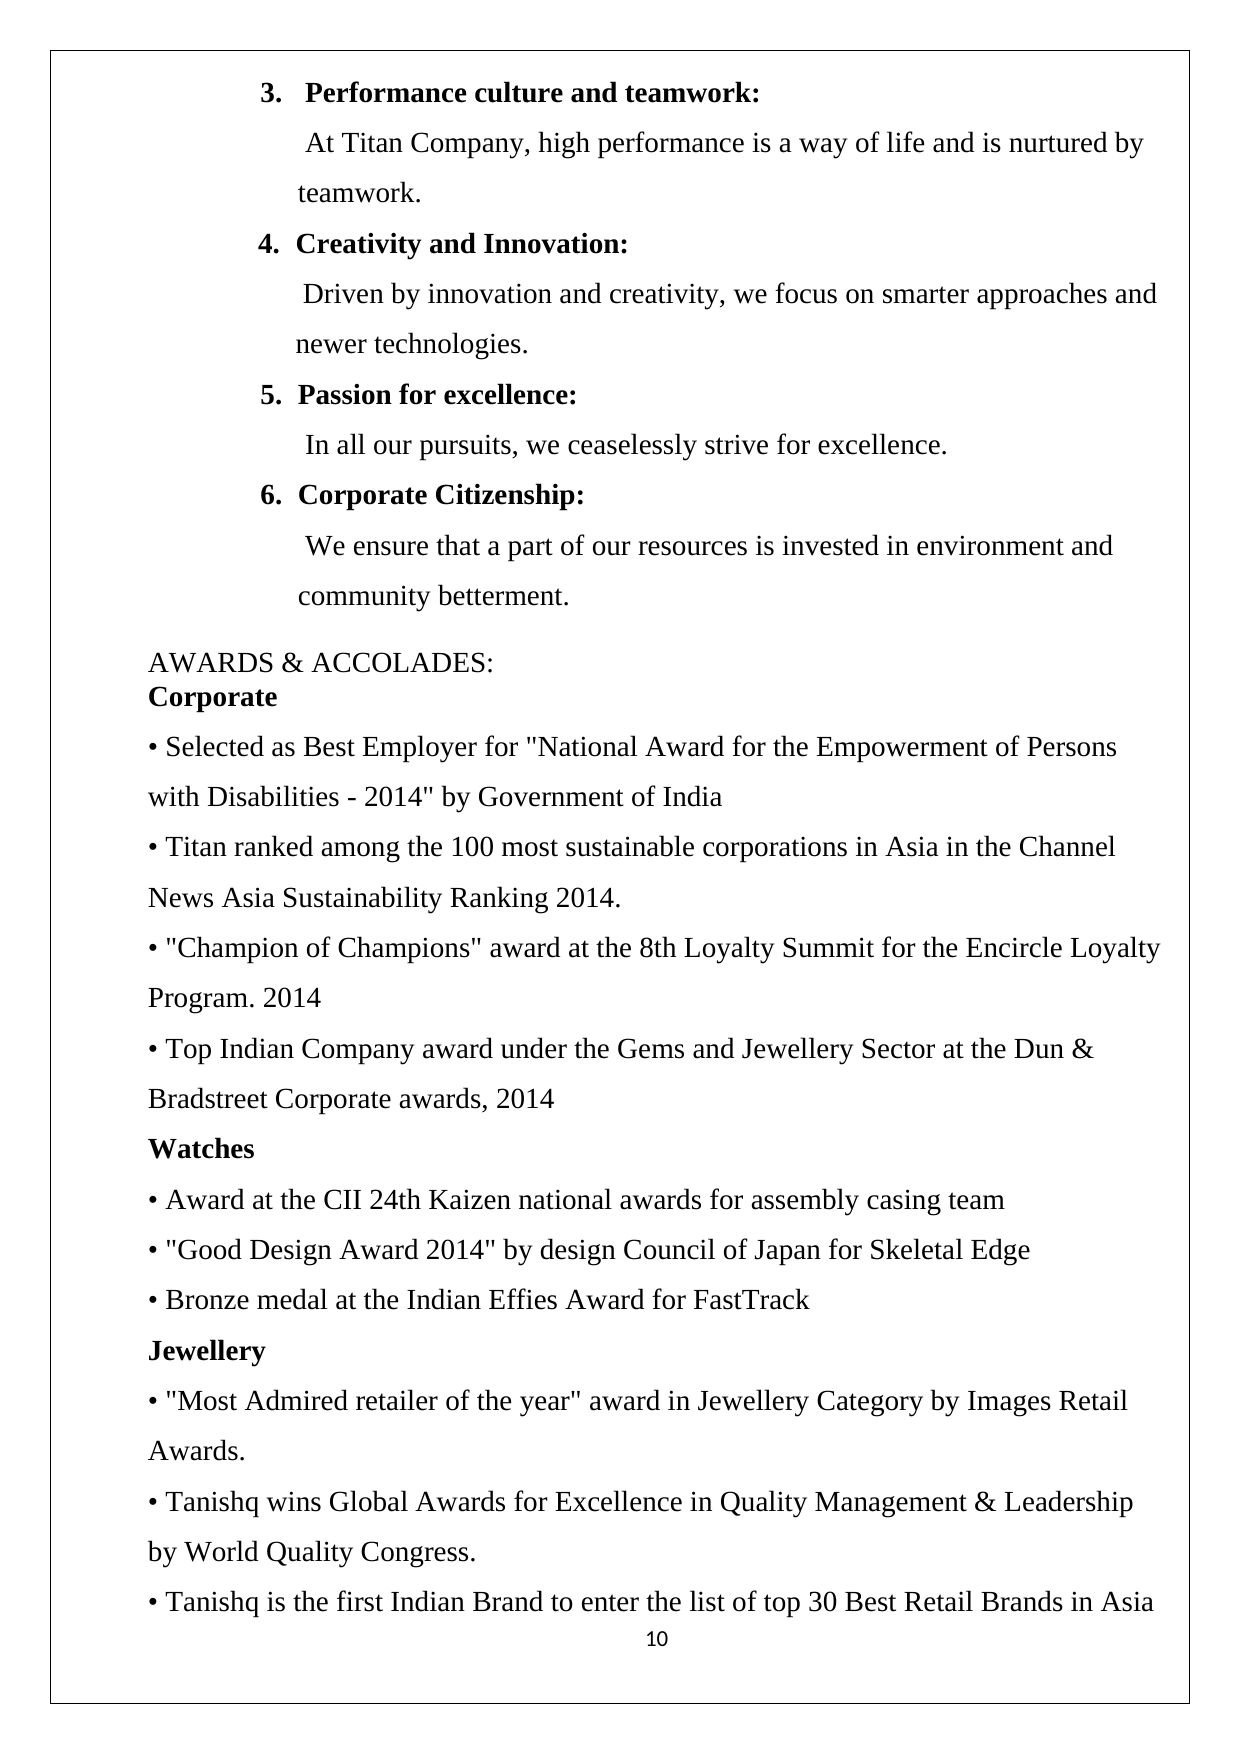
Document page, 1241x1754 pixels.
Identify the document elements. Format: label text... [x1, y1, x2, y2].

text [148, 679, 1165, 1618]
list Performance culture and teamwork: At Titan Company, high performance is a way of life and is nurtured by teamwork. [260, 75, 1165, 209]
title AWARDS & ACCOLADES: [148, 645, 1165, 679]
list Creativity and Innovation: Driven by innovation and creativity, we focus on smarter approaches and newer technologies. [258, 226, 1165, 360]
list Passion for excellence: In all our pursuits, we ceaselessly strive for excellence. [260, 377, 1165, 461]
list Corporate Citizenship: We ensure that a part of our resources is invested in environment and community betterment. [260, 477, 1165, 612]
